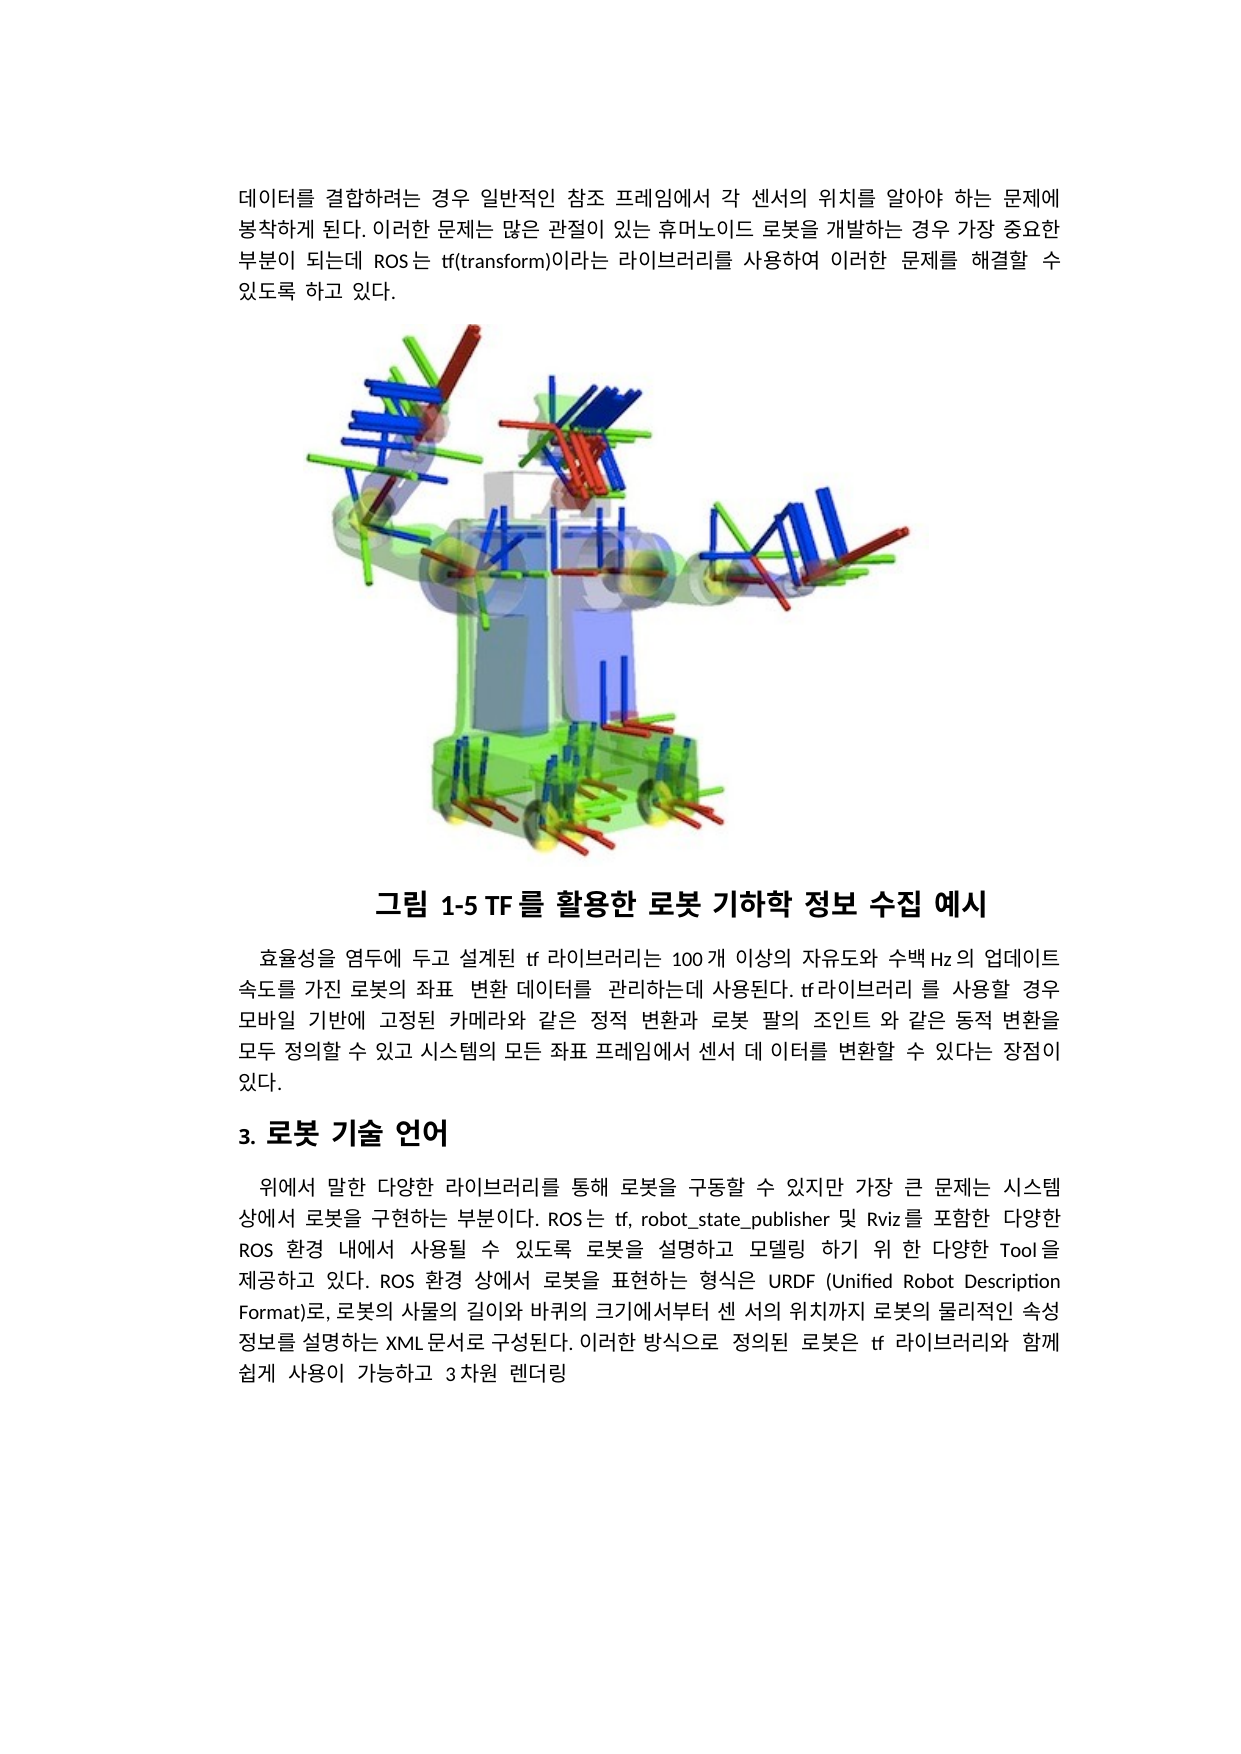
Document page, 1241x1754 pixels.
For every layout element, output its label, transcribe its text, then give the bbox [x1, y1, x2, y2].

subtitle 로봇 기술 언어 [238, 1113, 1105, 1153]
text 데이터를 결합하려는 경우 일반적인 참조 프레임에서 각 센서의 위치를 알아야 하는 문제에 봉착하게 된다. 이러한 문제는 많은 관절이 있는 휴머노이드 로봇을 개발하는 경우 가장 중요한 부분이 되는데 ROS는 tf(transform)이라는 라이브러리를 사용하여 이러한 문제를 해결할 수 있도록 하고 있다. [239, 182, 1061, 306]
text 위에서 말한 다양한 라이브러리를 통해 로봇을 구동할 수 있지만 가장 큰 문제는 시스템 상에서 로봇을 구현하는 부분이다. ROS는 tf, robot_state_publisher 및 Rviz를 포함한 다양한 ROS 환경 내에서 사용될 수 있도록 로봇을 설명하고 모델링 하기 위 한 다양한 Tool을 제공하고 있다. ROS 환경 상에서 로봇을 표현하는 형식은 URDF (Unified Robot Description Format)로, 로봇의 사물의 길이와 바퀴의 크기에서부터 센 서의 위치까지 로봇의 물리적인 속성 정보를 설명하는 XML문서로 구성된다. 이러한 방식으로 정의된 로봇은 tf 라이브러리와 함께 쉽게 사용이 가능하고 3차원 렌더링 [238, 1171, 1061, 1387]
text 효율성을 염두에 두고 설계된 tf 라이브러리는 100개 이상의 자유도와 수백Hz의 업데이트 속도를 가진 로봇의 좌표 변환 데이터를 관리하는데 사용된다. tf라이브러리 를 사용할 경우 모바일 기반에 고정된 카메라와 같은 정적 변환과 로봇 팔의 조인트 와 같은 동적 변환을 모두 정의할 수 있고 시스템의 모든 좌표 프레임에서 센서 데 이터를 변환할 수 있다는 장점이 있다. [238, 942, 1061, 1096]
picture [302, 324, 929, 867]
